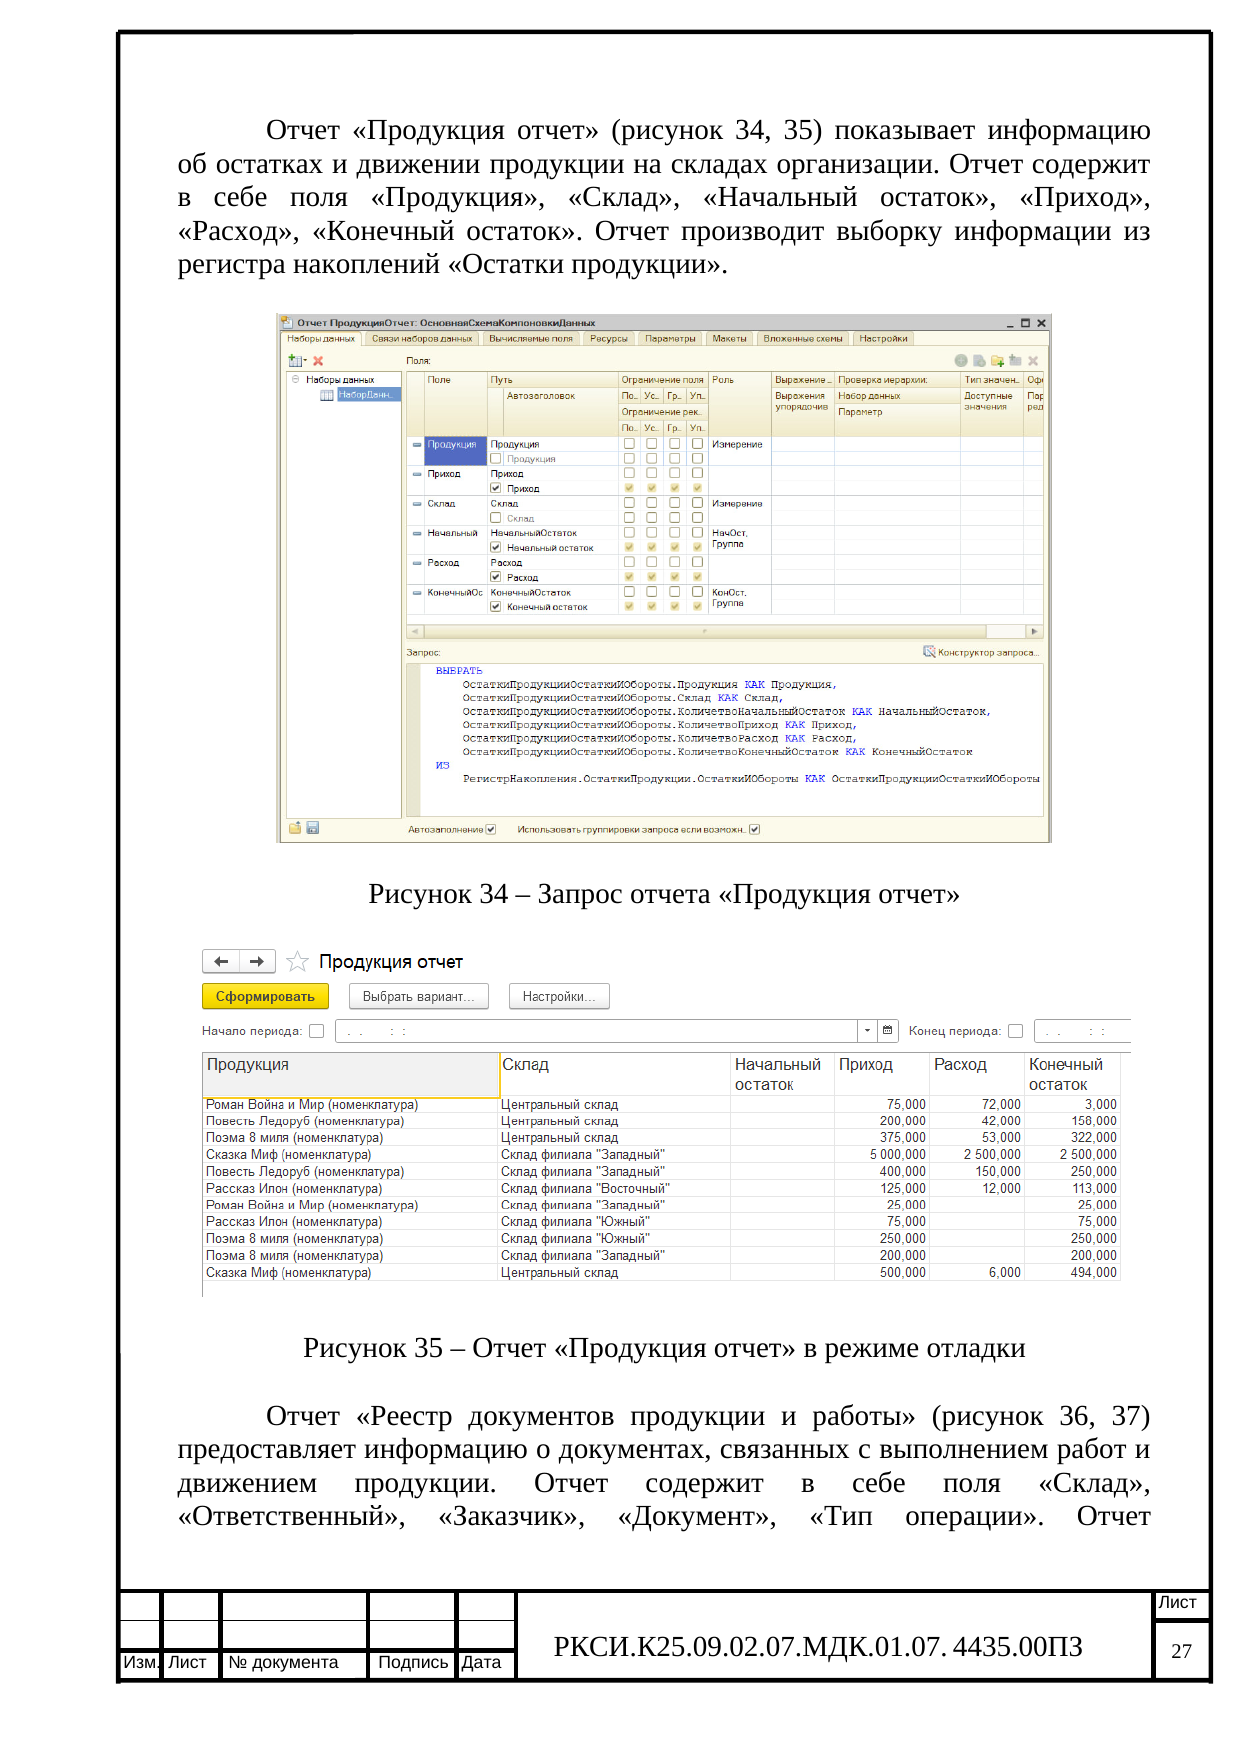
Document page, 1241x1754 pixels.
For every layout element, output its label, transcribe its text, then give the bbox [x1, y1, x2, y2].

text Рисунок 34 – Запрос отчета «Продукция отчет» [177, 876, 1152, 910]
picture [198, 943, 1131, 1297]
text Отчет «Продукция отчет» (рисунок 34, 35) показывает информацию об остатках и движении продукции на складах организации. Отчет содержит в себе поля «Продукция», «Склад», «Начальный остаток», «Приход», «Расход», «Конечный остаток». Отчет производит выборку информации из регистра накоплений «Остатки продукции». [177, 112, 1152, 280]
picture [276, 313, 1052, 843]
text Рисунок 35 – Отчет «Продукция отчет» в режиме отладки [177, 1331, 1152, 1364]
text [177, 1398, 1152, 1532]
